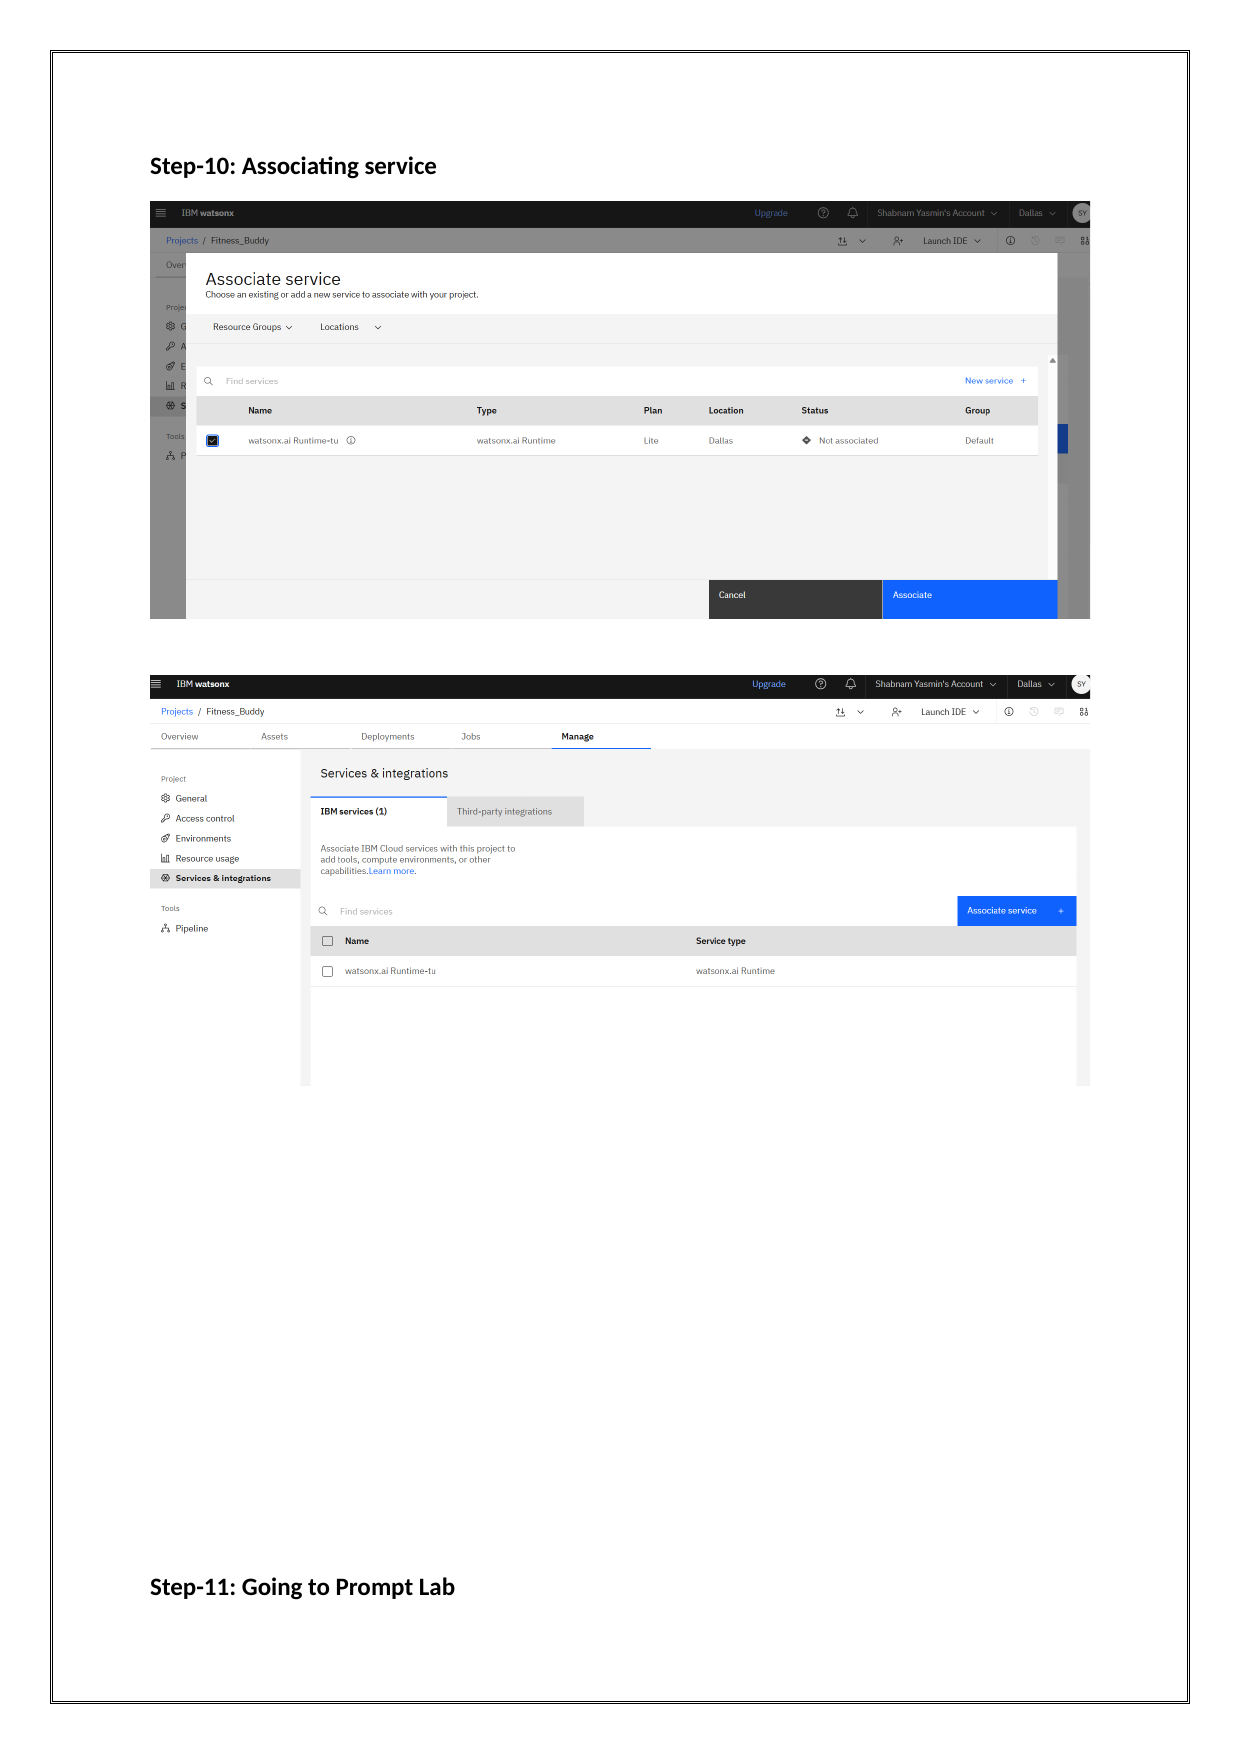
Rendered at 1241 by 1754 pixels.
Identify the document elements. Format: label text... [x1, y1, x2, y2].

text Step-10: Associating service [150, 150, 1090, 181]
text Step-11: Going to Prompt Lab [150, 1572, 1090, 1602]
picture [150, 201, 1091, 619]
picture [150, 675, 1091, 1086]
